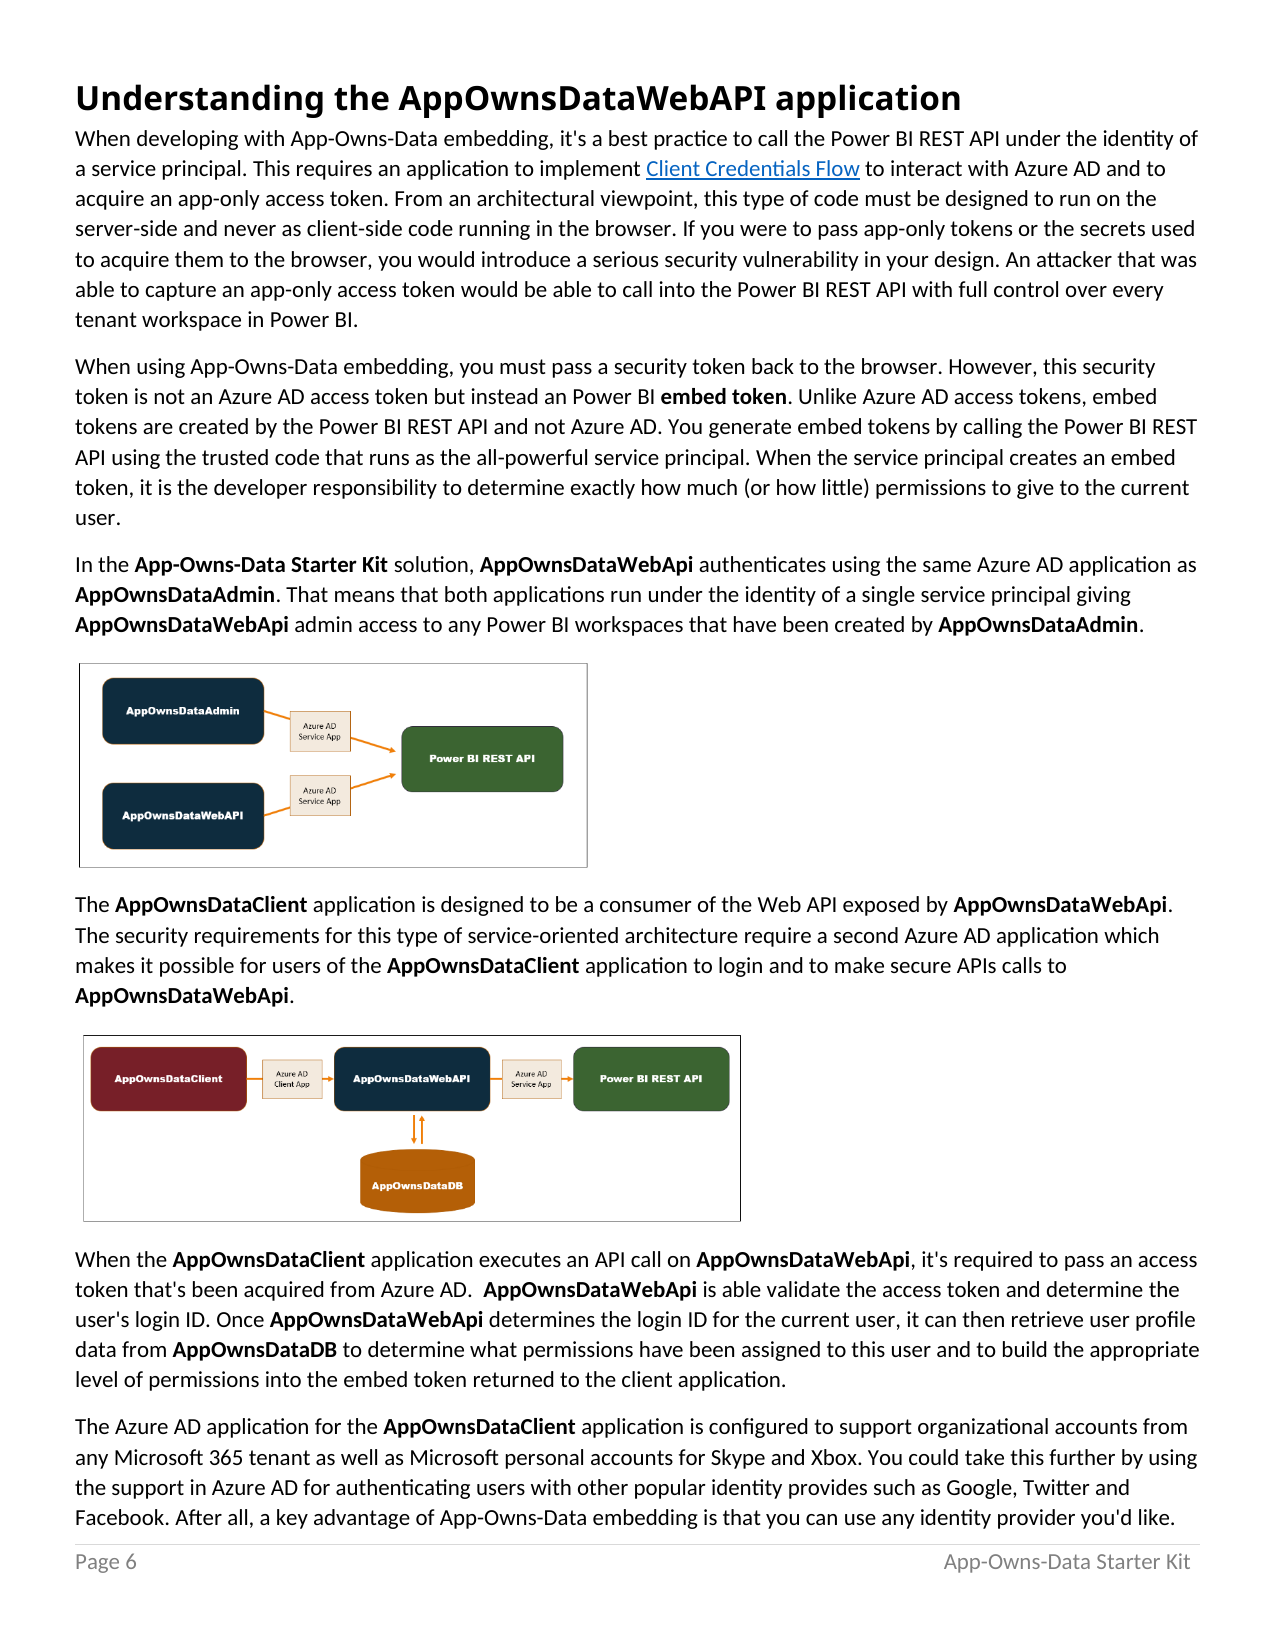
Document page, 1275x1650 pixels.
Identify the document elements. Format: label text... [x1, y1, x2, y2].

text When using App-Owns-Data embedding, you must pass a security token back to the browser. However, this security token is not an Azure AD access token but instead an Power BI embed token. Unlike Azure AD access tokens, embed tokens are created by the Power BI REST API and not Azure AD. You generate embed tokens by calling the Power BI REST API using the trusted code that runs as the all-powerful service principal. When the service principal creates an embed token, it is the developer responsibility to determine exactly how much (or how little) permissions to give to the current user. [75, 352, 1200, 531]
picture [75, 1028, 744, 1226]
text The AppOwnsDataClient application is designed to be a consumer of the Web API exposed by AppOwnsDataWebApi. The security requirements for this type of service-oriented architecture require a second Azure AD application which makes it possible for users of the AppOwnsDataClient application to login and to make secure APIs calls to AppOwnsDataWebApi. [75, 891, 1200, 1009]
text When developing with App-Owns-Data embedding, it's a best practice to call the Power BI REST API under the identity of a service principal. This requires an application to implement Client Credentials Flow to interact with Azure AD and to acquire an app-only access token. From an architectural viewpoint, this type of code must be designed to run on the server-side and never as client-side code running in the browser. If you were to pass app-only tokens or the secrets used to acquire them to the browser, you would introduce a serious security vulnerability in your design. An attacker that was able to capture an app-only access token would be able to call into the Power BI REST API with full control over every tenant workspace in Power BI. [75, 124, 1200, 333]
subtitle Understanding the AppOwnsDataWebAPI application [75, 75, 1200, 120]
text The Azure AD application for the AppOwnsDataClient application is configured to support organizational accounts from any Microsoft 365 tenant as well as Microsoft personal accounts for Skype and Xbox. You could take this further by using the support in Azure AD for authenticating users with other popular identity provides such as Google, Twitter and Facebook. After all, a key advantage of App-Owns-Data embedding is that you can use any identity provider you'd like. [75, 1412, 1200, 1531]
text In the App-Owns-Data Starter Kit solution, AppOwnsDataWebApi authenticates using the same Azure AD application as AppOwnsDataAdmin. That means that both applications run under the identity of a single service principal giving AppOwnsDataWebApi admin access to any Power BI workspaces that have been created by AppOwnsDataAdmin. [75, 550, 1200, 638]
text When the AppOwnsDataClient application executes an API call on AppOwnsDataWebApi, it's required to pass an access token that's been acquired from Azure AD. AppOwnsDataWebApi is able validate the access token and determine the user's login ID. Once AppOwnsDataWebApi determines the login ID for the current user, it can then retrieve user profile data from AppOwnsDataDB to determine what permissions have been assigned to this user and to build the appropriate level of permissions into the embed token returned to the client application. [75, 1245, 1200, 1394]
picture [75, 657, 590, 872]
